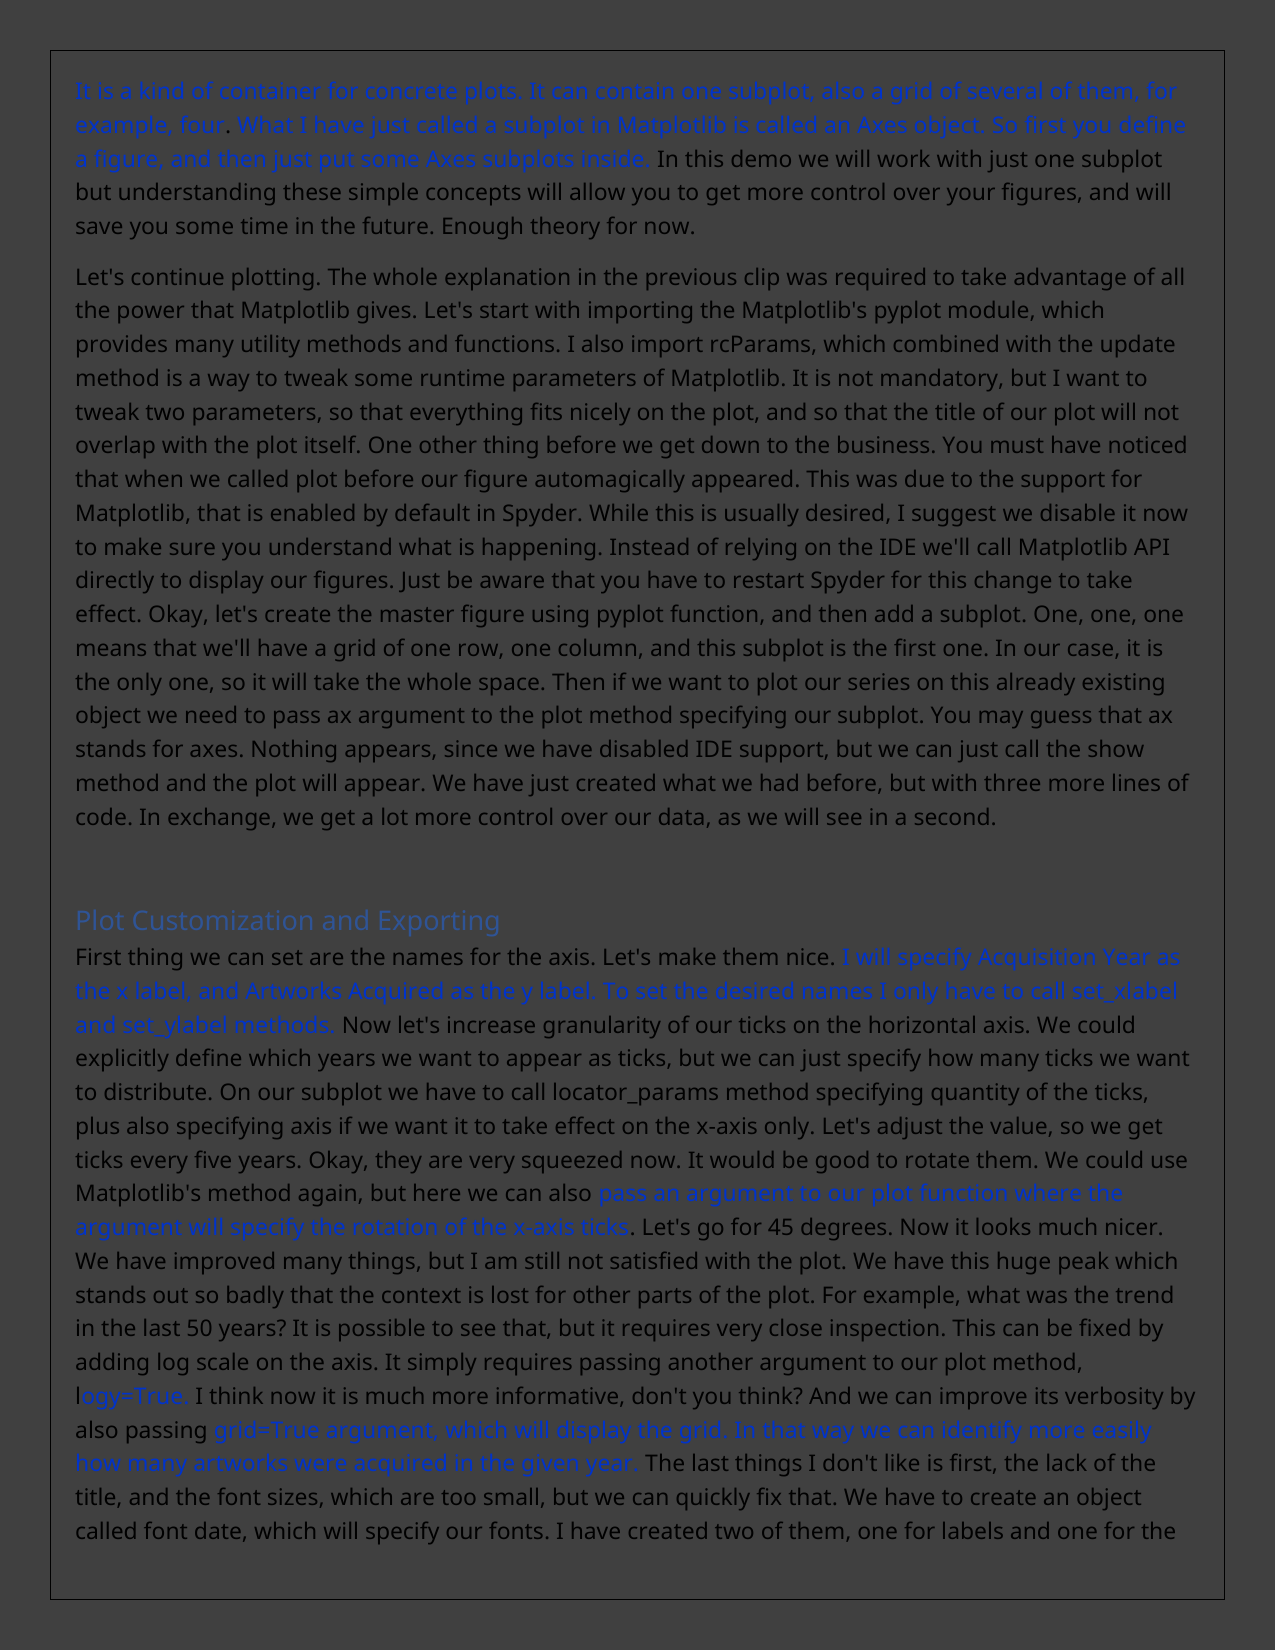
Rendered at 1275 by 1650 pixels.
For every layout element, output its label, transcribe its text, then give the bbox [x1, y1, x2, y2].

subtitle Plot Customization and Exporting [75, 901, 1200, 938]
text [75, 75, 1200, 241]
text Let's continue plotting. The whole explanation in the previous clip was required to take advantage of all the power that Matplotlib gives. Let's start with importing the Matplotlib's pyplot module, which provides many utility methods and functions. I also import rcParams, which combined with the update method is a way to tweak some runtime parameters of Matplotlib. It is not mandatory, but I want to tweak two parameters, so that everything fits nicely on the plot, and so that the title of our plot will not overlap with the plot itself. One other thing before we get down to the business. You must have noticed that when we called plot before our figure automagically appeared. This was due to the support for Matplotlib, that is enabled by default in Spyder. While this is usually desired, I suggest we disable it now to make sure you understand what is happening. Instead of relying on the IDE we'll call Matplotlib API directly to display our figures. Just be aware that you have to restart Spyder for this change to take effect. Okay, let's create the master figure using pyplot function, and then add a subplot. One, one, one means that we'll have a grid of one row, one column, and this subplot is the first one. In our case, it is the only one, so it will take the whole space. Then if we want to plot our series on this already existing object we need to pass ax argument to the plot method specifying our subplot. You may guess that ax stands for axes. Nothing appears, since we have disabled IDE support, but we can just call the show method and the plot will appear. We have just created what we had before, but with three more lines of code. In exchange, we get a lot more control over our data, as we will see in a second. [75, 260, 1200, 832]
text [75, 941, 1200, 1546]
